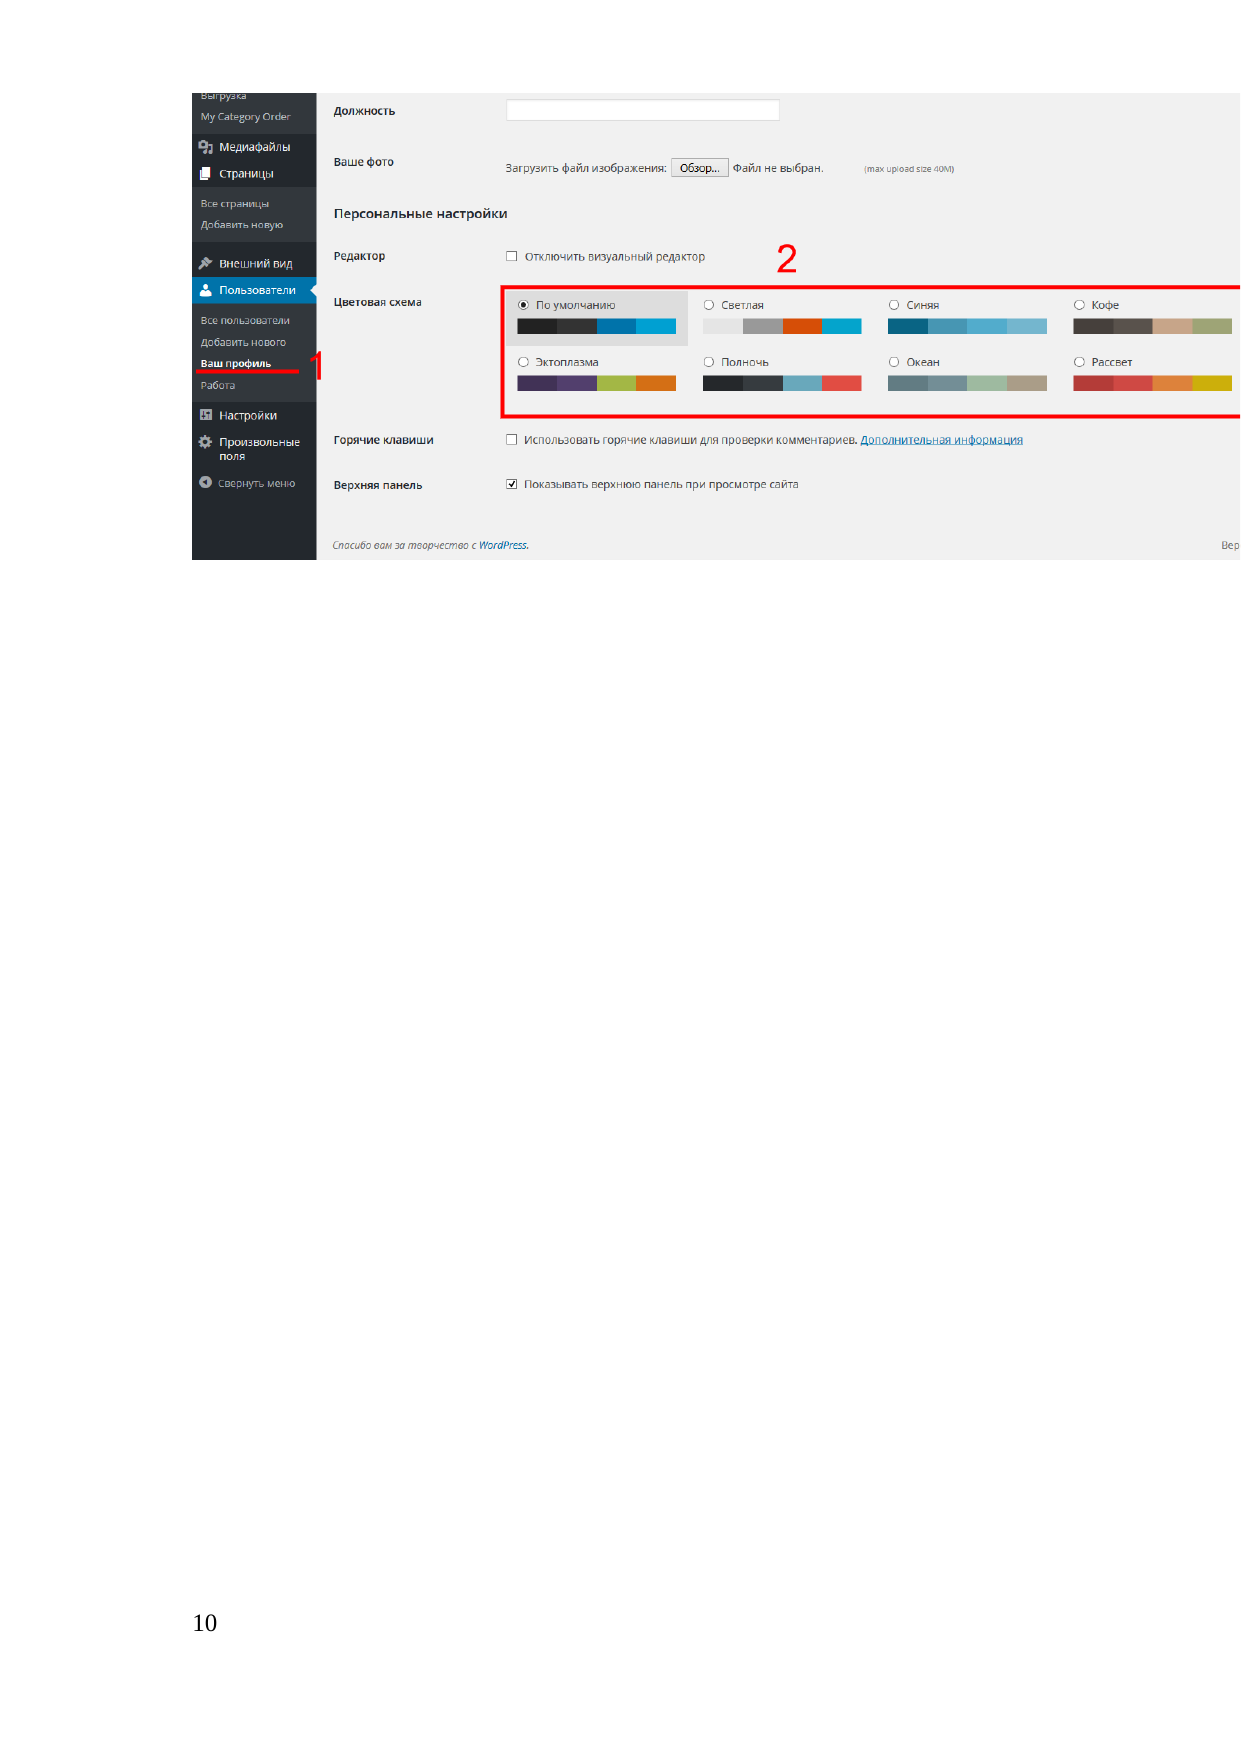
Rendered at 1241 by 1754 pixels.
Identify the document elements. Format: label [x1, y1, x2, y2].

picture [201, 291, 211, 296]
picture [192, 93, 1241, 560]
